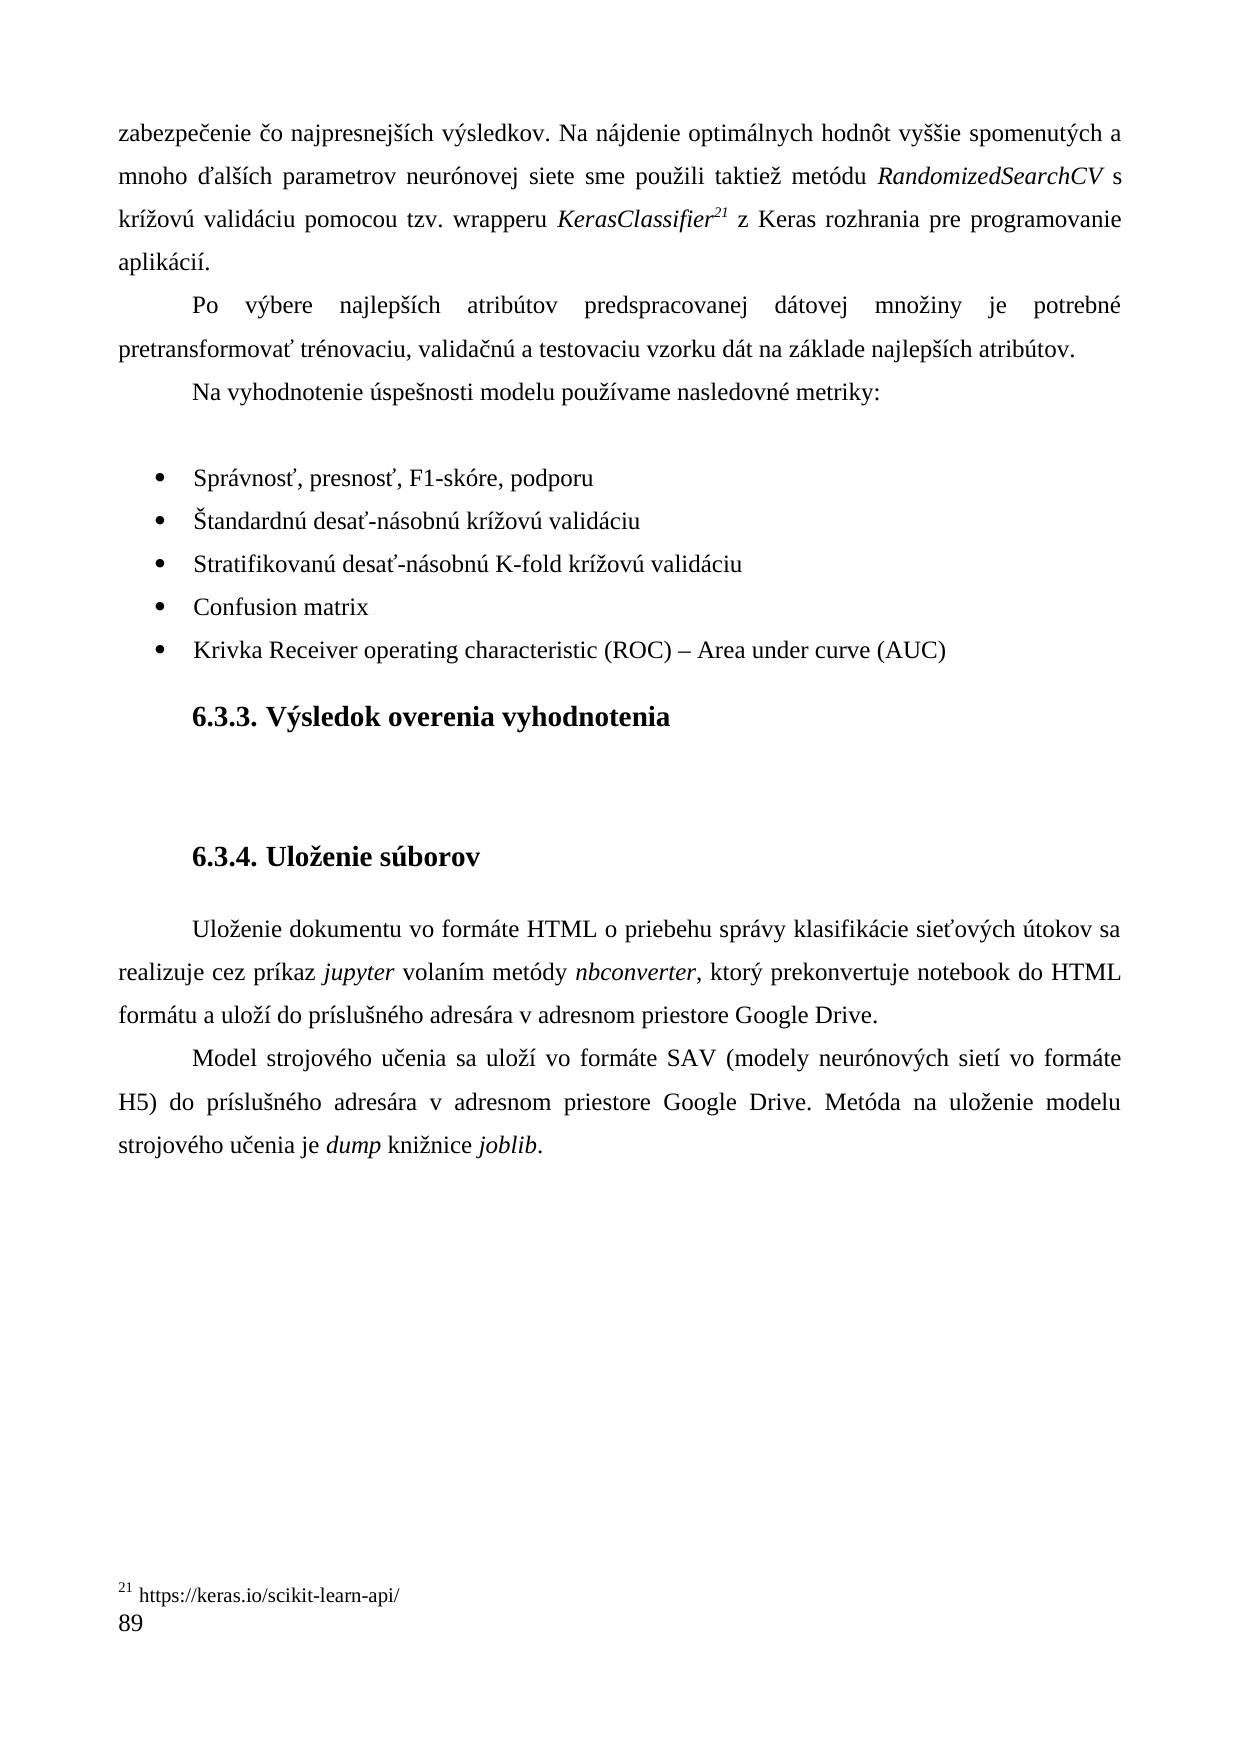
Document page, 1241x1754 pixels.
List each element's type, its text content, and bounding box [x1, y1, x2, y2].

text Po výbere najlepších atribútov predspracovanej dátovej množiny je potrebné pretransformovať trénovaciu, validačnú a testovaciu vzorku dát na základe najlepších atribútov. [118, 291, 1122, 362]
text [118, 118, 1122, 276]
text Model strojového učenia sa uloží vo formáte SAV (modely neurónových sietí vo formáte H5) do príslušného adresára v adresnom priestore Google Drive. Metóda na uloženie modelu strojového učenia je dump knižnice joblib. [118, 1043, 1122, 1158]
list Confusion matrix [156, 592, 1122, 621]
text Na vyhodnotenie úspešnosti modelu používame nasledovné metriky: [118, 377, 1122, 406]
list Krivka Receiver operating characteristic (ROC) – Area under curve (AUC) [156, 636, 1122, 664]
list Stratifikovanú desať-násobnú K-fold krížovú validáciu [156, 549, 1122, 578]
subtitle Výsledok overenia vyhodnotenia [192, 699, 1122, 733]
list Štandardnú desať-násobnú krížovú validáciu [156, 506, 1122, 535]
text Uloženie dokumentu vo formáte HTML o priebehu správy klasifikácie sieťových útokov sa realizuje cez príkaz jupyter volaním metódy nbconverter, ktorý prekonvertuje notebook do HTML formátu a uloží do príslušného adresára v adresnom priestore Google Drive. [118, 914, 1122, 1029]
list Správnosť, presnosť, F1-skóre, podporu [156, 463, 1122, 492]
subtitle Uloženie súborov [192, 839, 1122, 872]
